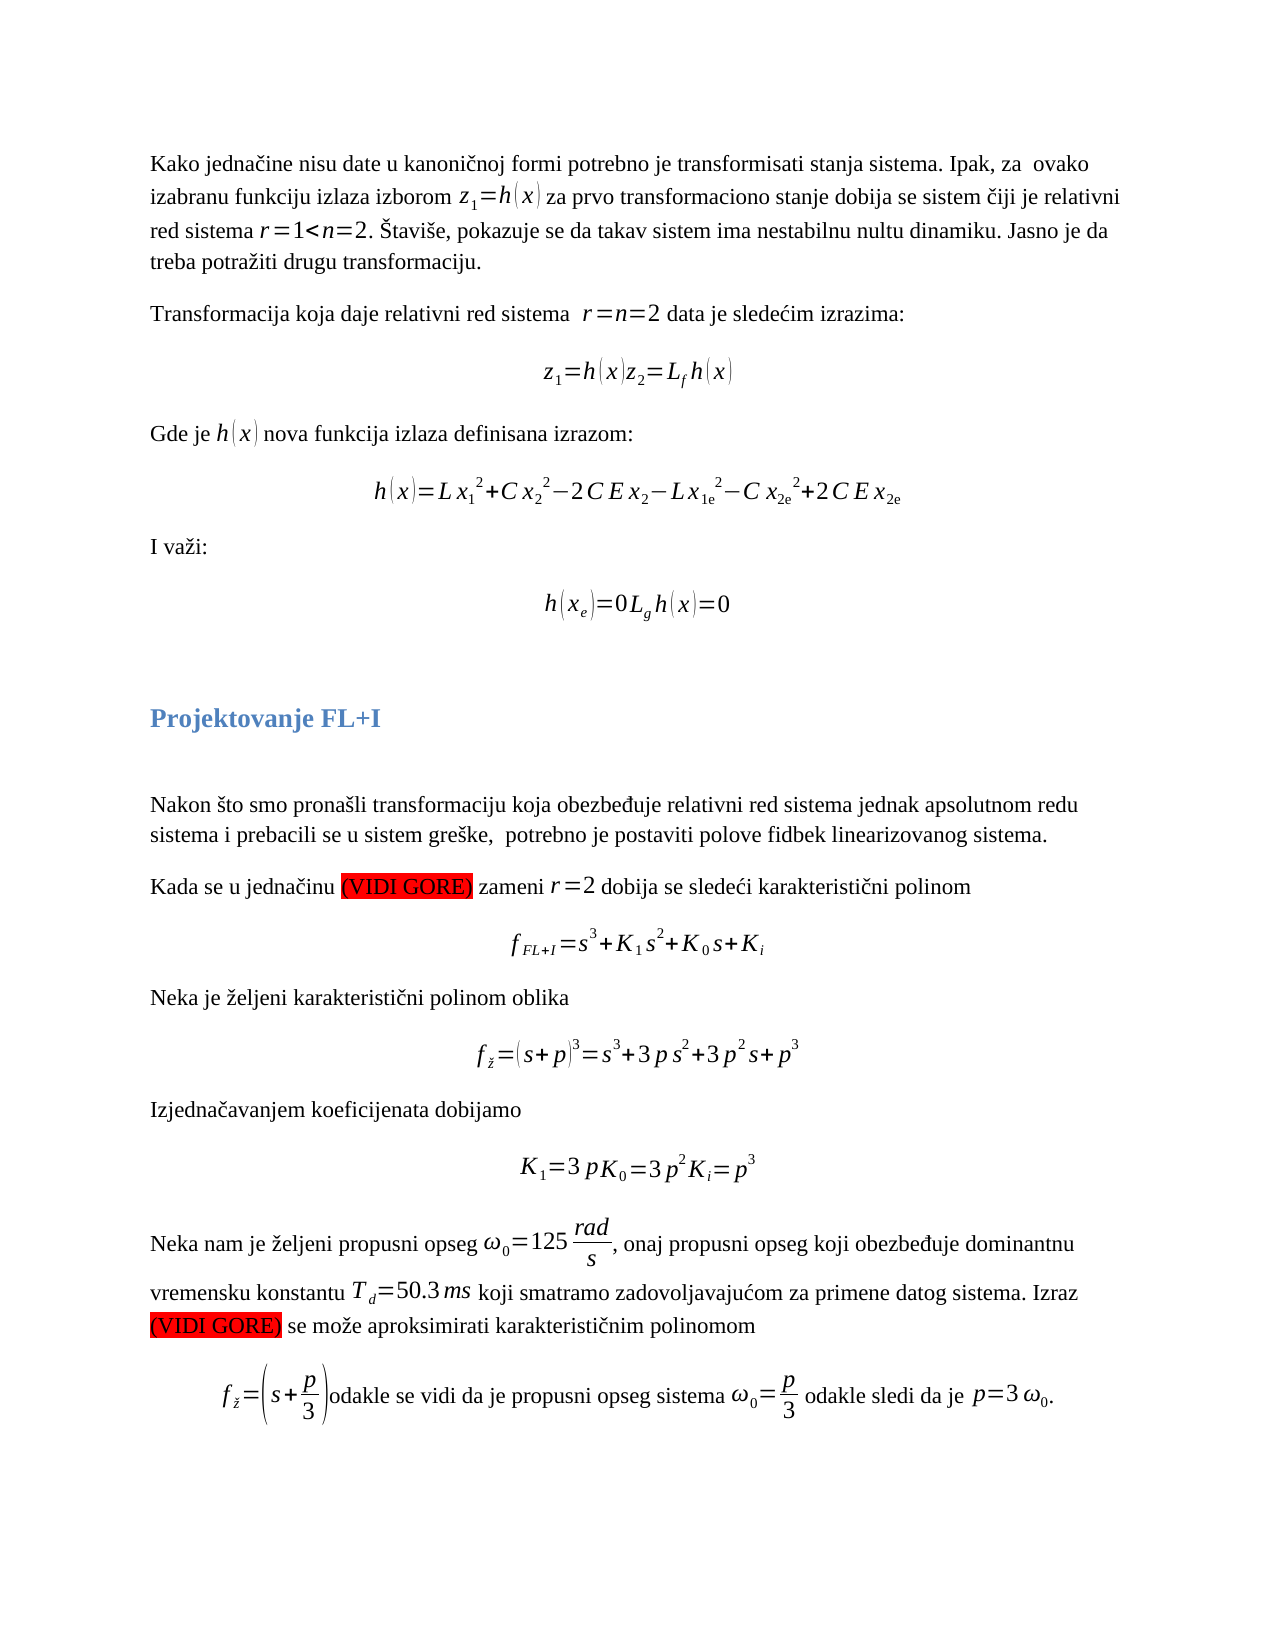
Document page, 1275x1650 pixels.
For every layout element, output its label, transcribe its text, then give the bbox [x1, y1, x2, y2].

text Izjednačavanjem koeficijenata dobijamo [150, 1096, 1125, 1123]
text Neka nam je željeni propusni opseg , onaj propusni opseg koji obezbeđuje dominantnu vremensku konstantu koji smatramo zadovoljavajućom za primene datog sistema. Izraz (VIDI GORE) se može aproksimirati karakterističnim polinomom [150, 1214, 1125, 1338]
subtitle Projektovanje FL+I [150, 702, 1125, 733]
text Nakon što smo pronašli transformaciju koja obezbeđuje relativni red sistema jednak apsolutnom redu sistema i prebacili se u sistem greške, potrebno je postaviti polove fidbek linearizovanog sistema. [150, 791, 1125, 847]
text Transformacija koja daje relativni red sistema data je sledećim izrazima: [150, 299, 1125, 327]
text odakle se vidi da je propusni opseg sistema odakle sledi da je . [150, 1363, 1125, 1428]
text I važi: [150, 533, 1125, 559]
text Kada se u jednačinu (VIDI GORE) zameni dobija se sledeći karakteristični polinom [150, 872, 1125, 900]
text Kako jednačine nisu date u kanoničnoj formi potrebno je transformisati stanja sistema. Ipak, za ovako izabranu funkciju izlaza izborom za prvo transformaciono stanje dobija se sistem čiji je relativni red sistema . Štaviše, pokazuje se da takav sistem ima nestabilnu nultu dinamiku. Jasno je da treba potražiti drugu transformaciju. [150, 150, 1125, 275]
text Gde je nova funkcija izlaza definisana izrazom: [150, 418, 1125, 448]
text Neka je željeni karakteristični polinom oblika [150, 984, 1125, 1011]
